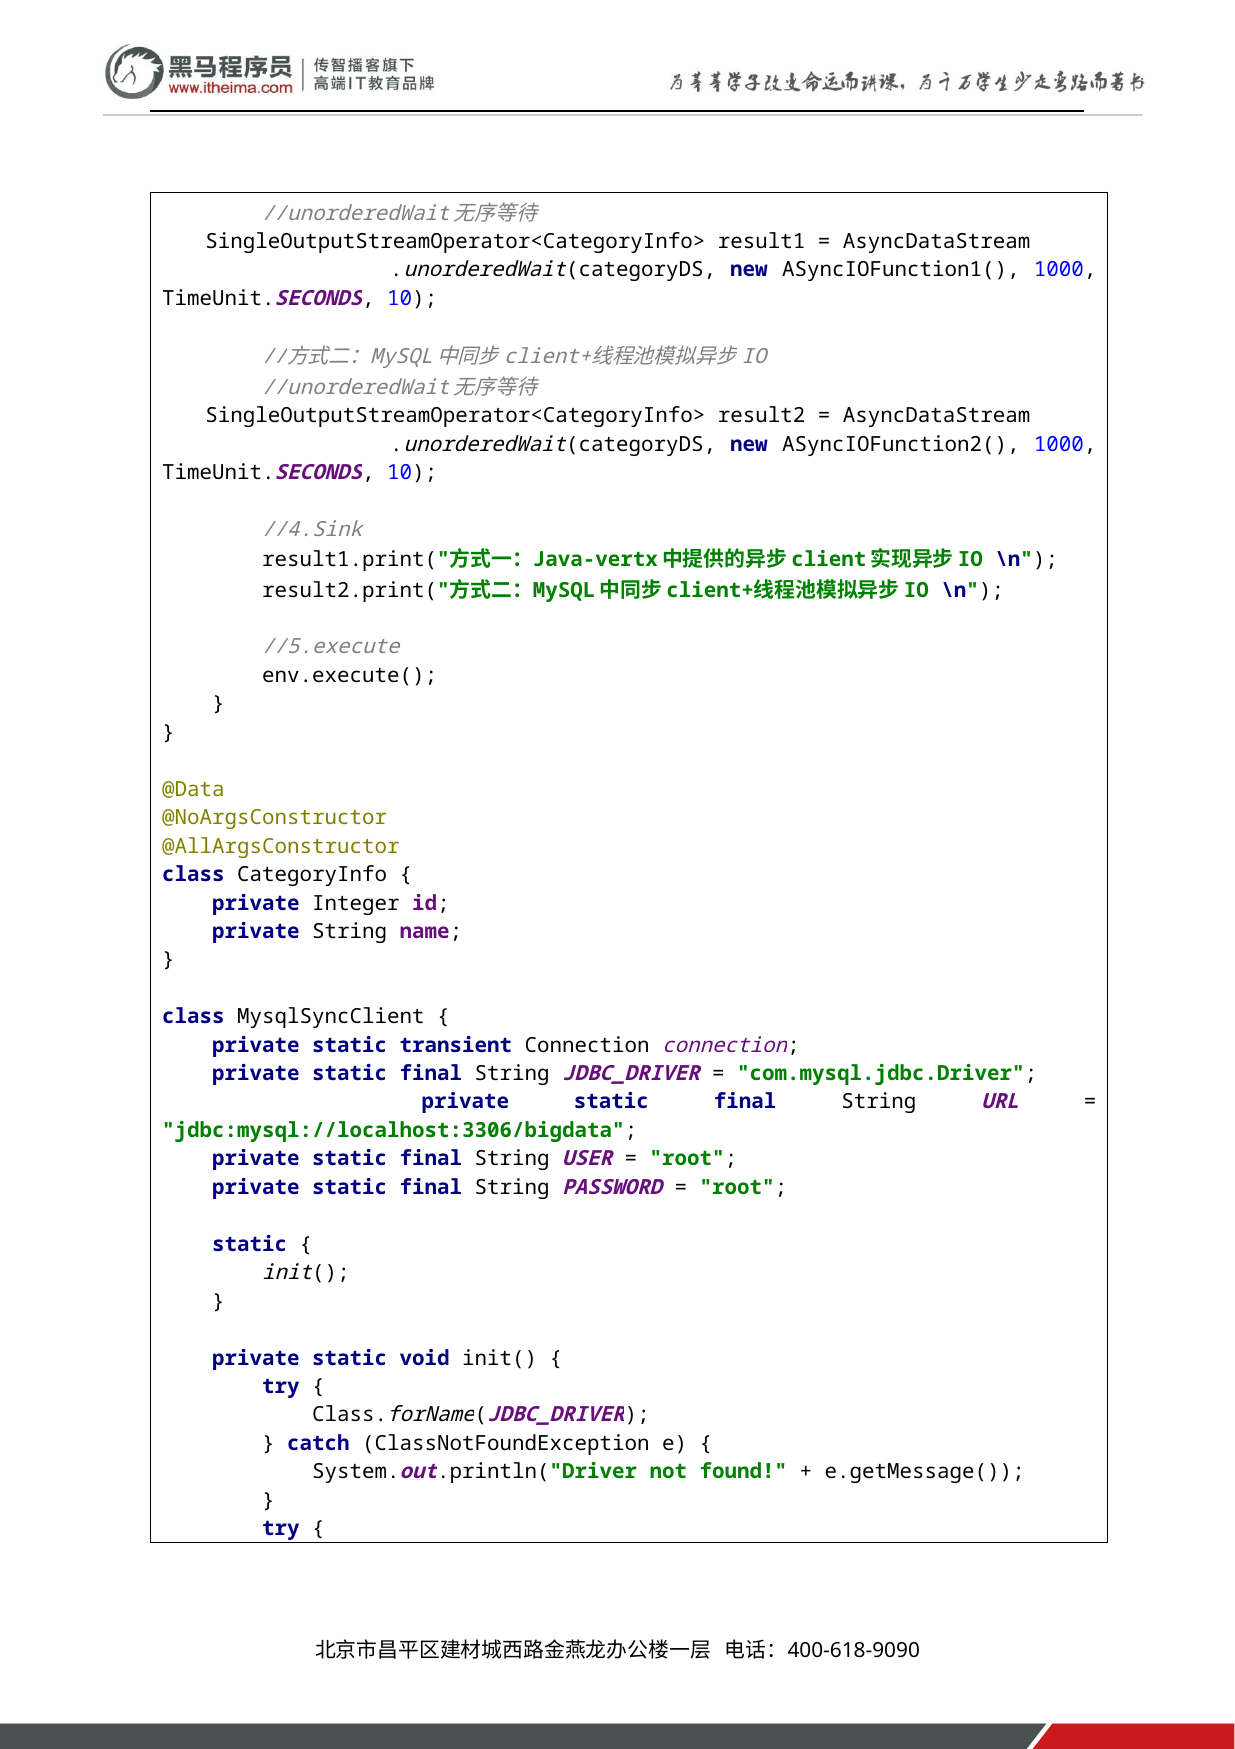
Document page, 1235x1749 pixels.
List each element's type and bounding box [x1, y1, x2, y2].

table_header [151, 193, 1107, 1542]
picture [0, 0, 1235, 123]
picture [0, 1664, 1235, 1749]
